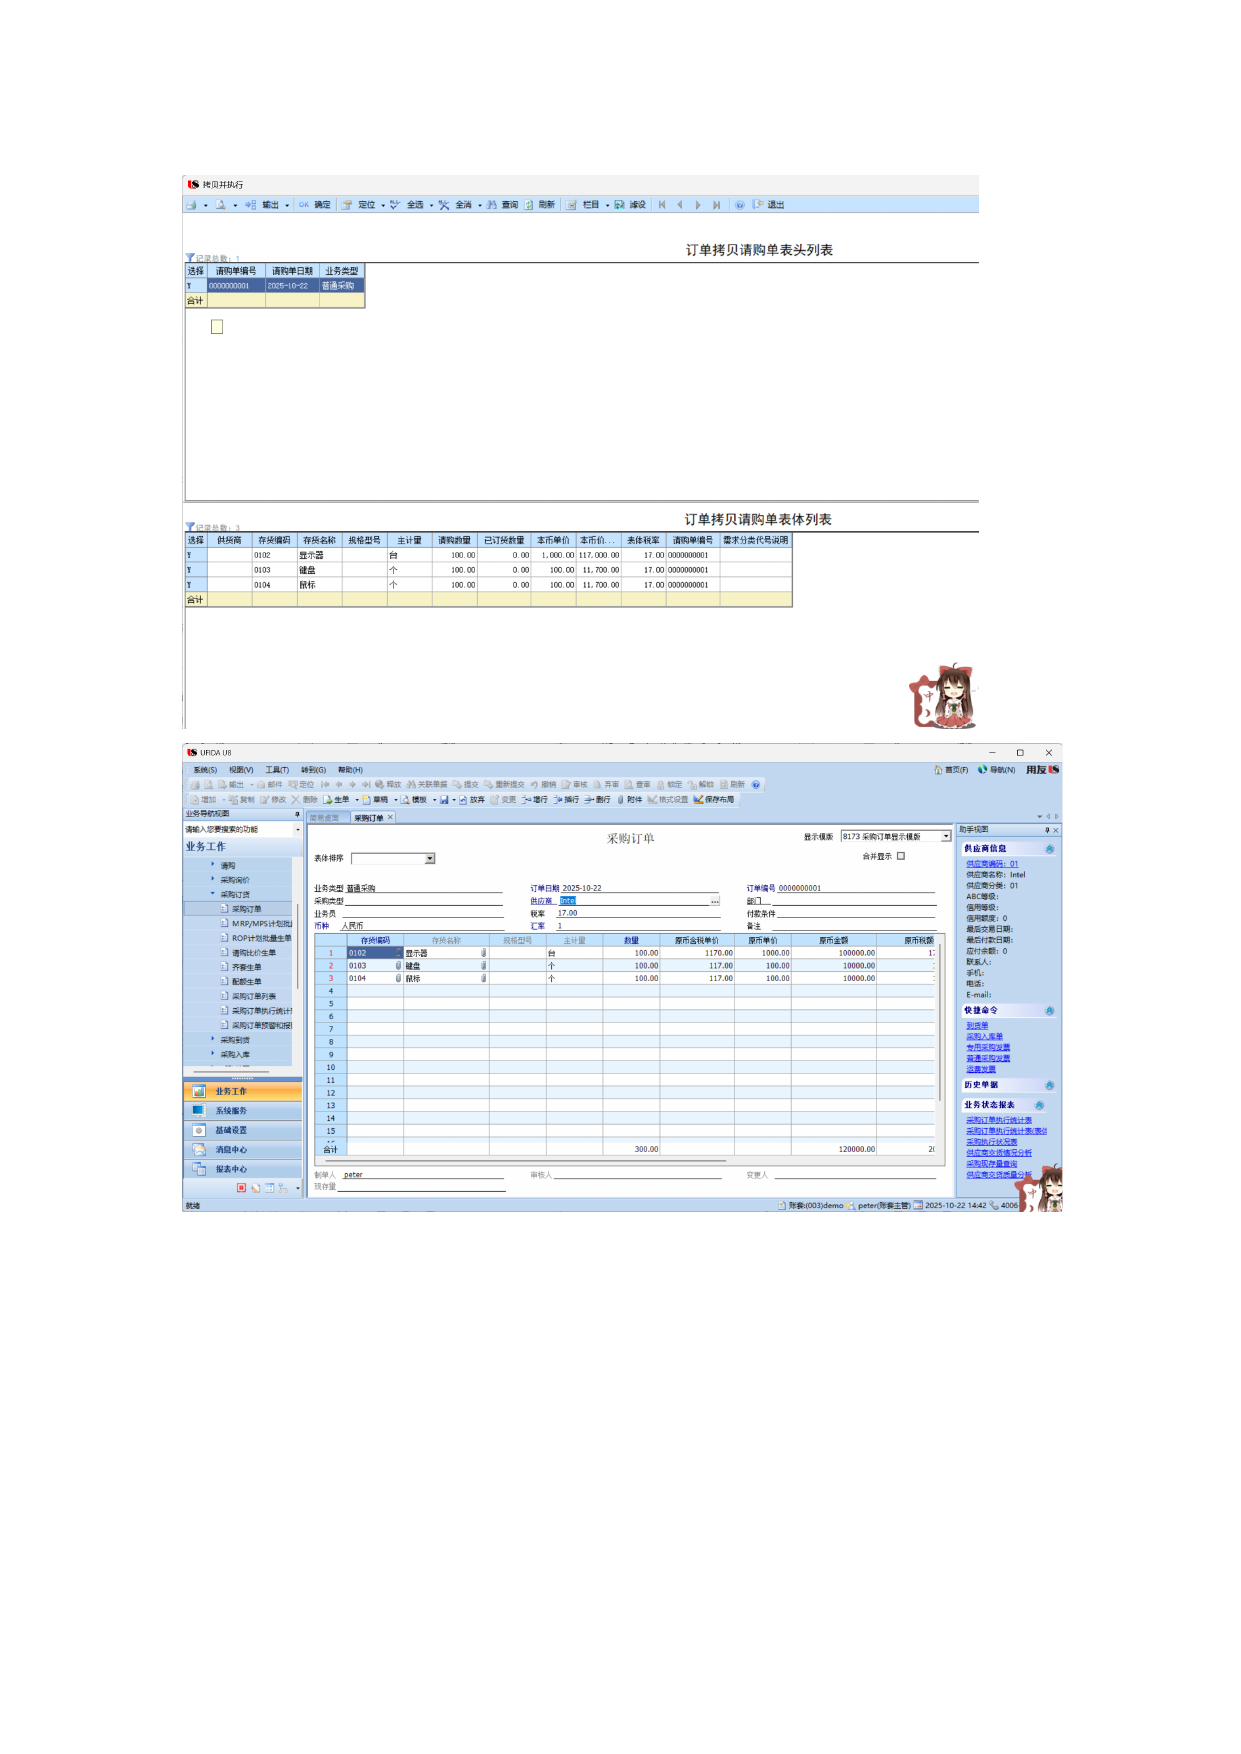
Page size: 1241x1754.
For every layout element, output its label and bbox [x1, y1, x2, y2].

picture [182, 175, 979, 729]
picture [182, 743, 1063, 1212]
